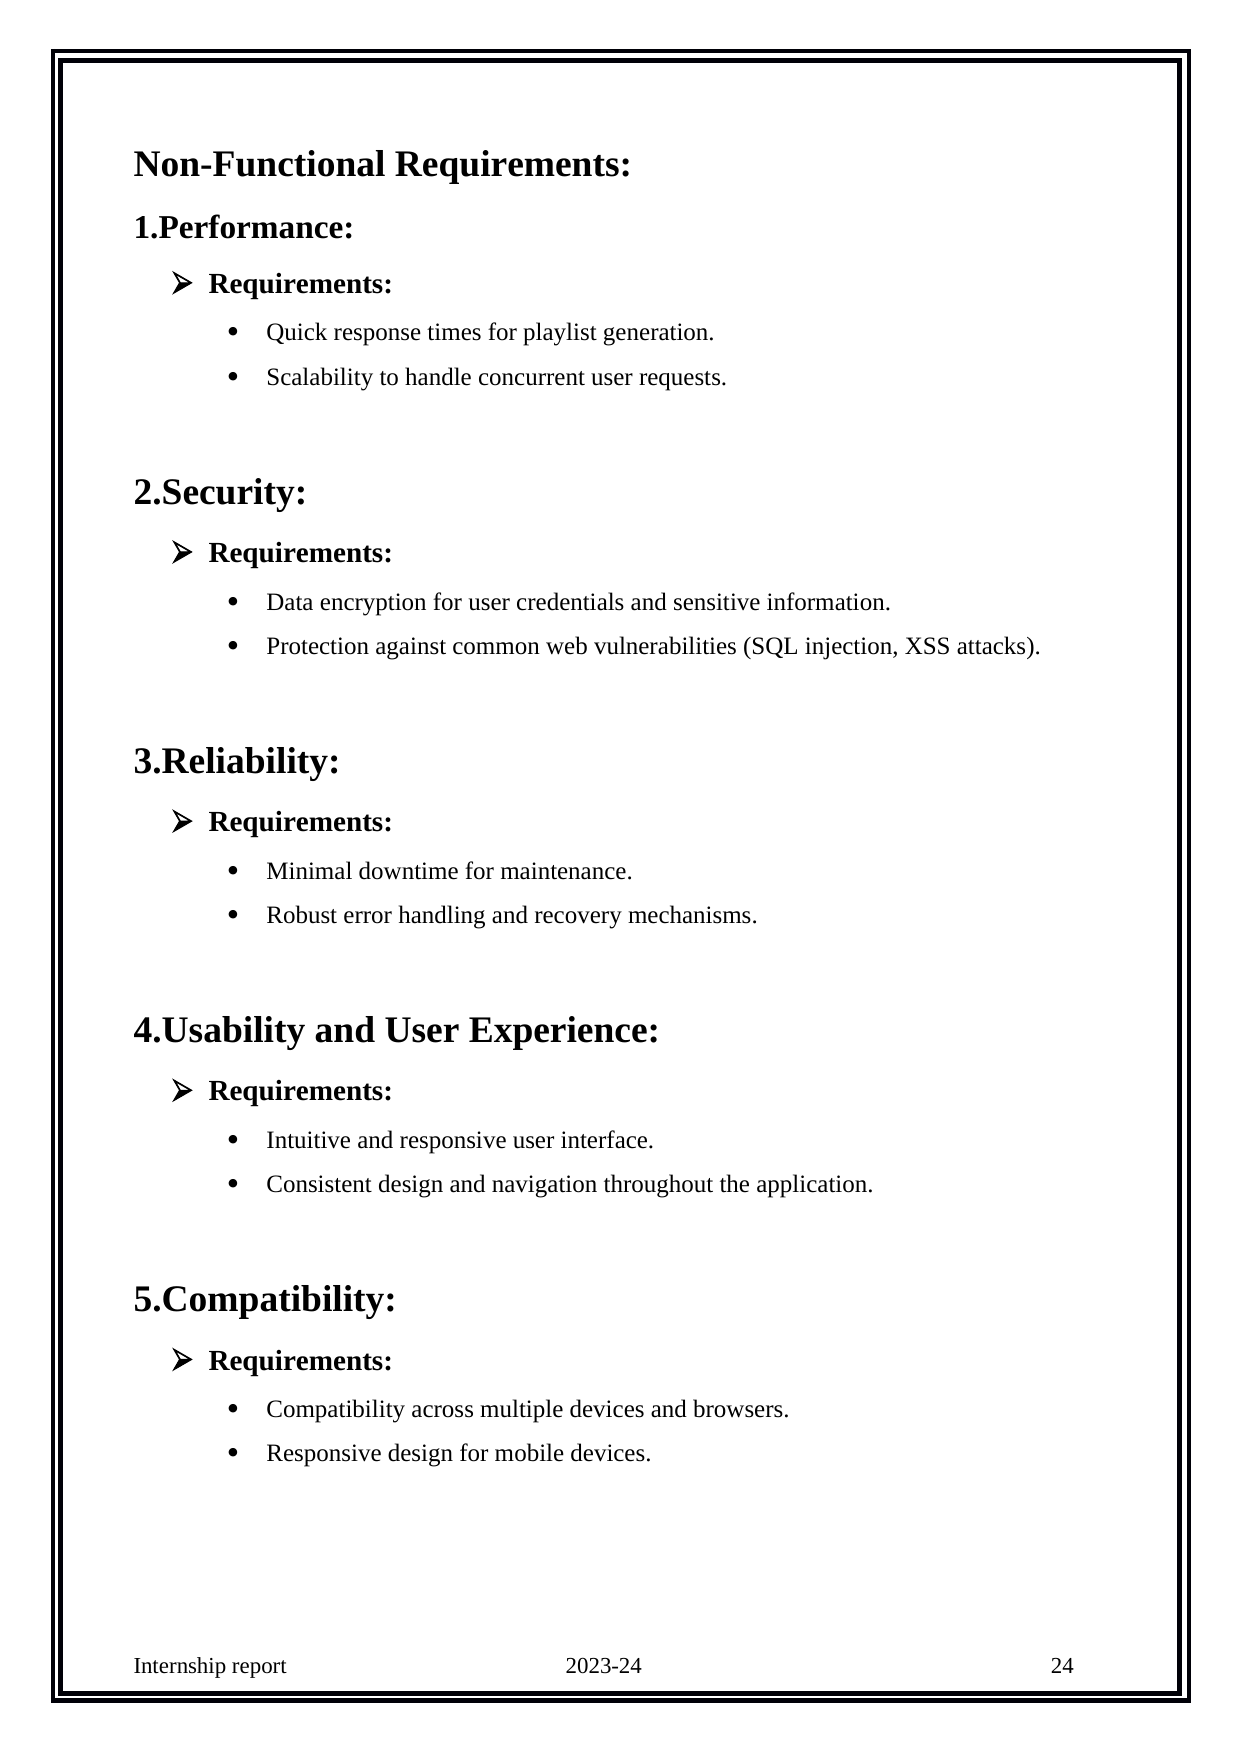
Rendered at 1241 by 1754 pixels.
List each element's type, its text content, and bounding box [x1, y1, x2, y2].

list Scalability to handle concurrent user requests. [229, 362, 1113, 390]
text 1.Performance: [133, 207, 1113, 246]
text Non-Functional Requirements: [133, 142, 1113, 185]
list Requirements: [171, 1073, 1113, 1107]
list Robust error handling and recovery mechanisms. [229, 900, 1113, 929]
list Intuitive and responsive user interface. [229, 1125, 1113, 1154]
list Requirements: [171, 804, 1113, 838]
list Requirements: [171, 1343, 1113, 1376]
list Quick response times for playlist generation. [229, 317, 1113, 346]
text 3.Reliability: [133, 738, 1113, 782]
list Requirements: [171, 535, 1113, 569]
list Responsive design for mobile devices. [229, 1438, 1113, 1467]
list Compatibility across multiple devices and browsers. [229, 1394, 1113, 1423]
text 2.Security: [133, 469, 1113, 512]
list Consistent design and navigation throughout the application. [229, 1169, 1113, 1198]
list Requirements: [171, 266, 1113, 299]
text 4.Usability and User Experience: [133, 1008, 1113, 1051]
list Minimal downtime for maintenance. [229, 856, 1113, 884]
list Data encryption for user credentials and sensitive information. [229, 587, 1113, 615]
list Protection against common web vulnerabilities (SQL injection, XSS attacks). [229, 631, 1113, 659]
text 5.Compatibility: [133, 1277, 1113, 1320]
